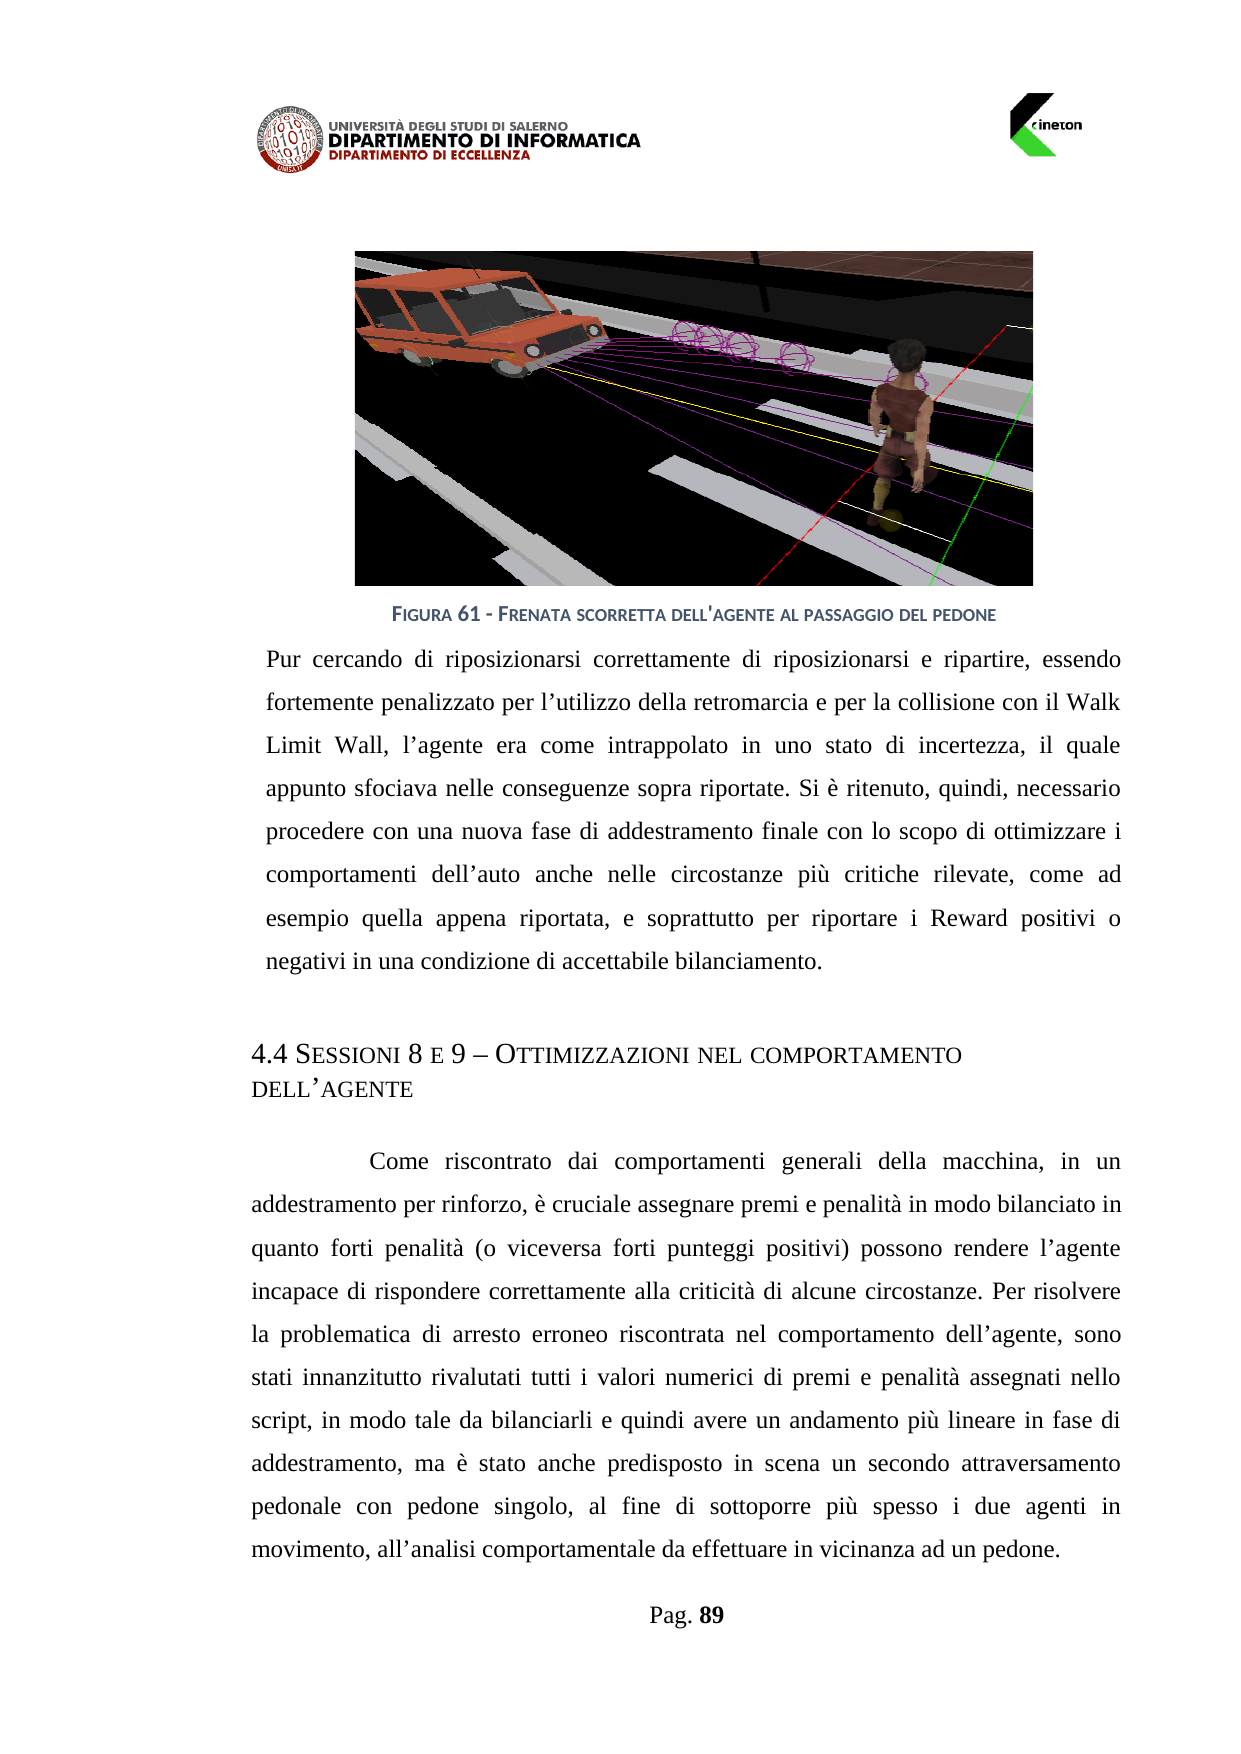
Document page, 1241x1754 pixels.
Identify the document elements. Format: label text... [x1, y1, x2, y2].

text Pur cercando di riposizionarsi correttamente di riposizionarsi e ripartire, essendo fortemente penalizzato per l’utilizzo della retromarcia e per la collisione con il Walk Limit Wall, l’agente era come intrappolato in uno stato di incertezza, il quale appunto sfociava nelle conseguenze sopra riportate. Si è ritenuto, quindi, necessario procedere con una nuova fase di addestramento finale con lo scopo di ottimizzare i comportamenti dell’auto anche nelle circostanze più critiche rilevate, come ad esempio quella appena riportata, e soprattutto per riportare i Reward positivi o negativi in una condizione di accettabile bilanciamento. [266, 644, 1122, 974]
picture [987, 73, 1102, 177]
picture [251, 102, 645, 177]
picture [354, 251, 1034, 586]
text Figura 61 - Frenata scorretta dell'agente al passaggio del pedone [266, 599, 1122, 627]
subtitle 4.4 Sessioni 8 e 9 – Ottimizzazioni nel comportamento dell’agente [251, 1036, 1122, 1103]
text Come riscontrato dai comportamenti generali della macchina, in un addestramento per rinforzo, è cruciale assegnare premi e penalità in modo bilanciato in quanto forti penalità (o viceversa forti punteggi positivi) possono rendere l’agente incapace di rispondere correttamente alla criticità di alcune circostanze. Per risolvere la problematica di arresto erroneo riscontrata nel comportamento dell’agente, sono stati innanzitutto rivalutati tutti i valori numerici di premi e penalità assegnati nello script, in modo tale da bilanciarli e quindi avere un andamento più lineare in fase di addestramento, ma è stato anche predisposto in scena un secondo attraversamento pedonale con pedone singolo, al fine di sottoporre più spesso i due agenti in movimento, all’analisi comportamentale da effettuare in vicinanza ad un pedone. [251, 1146, 1122, 1563]
